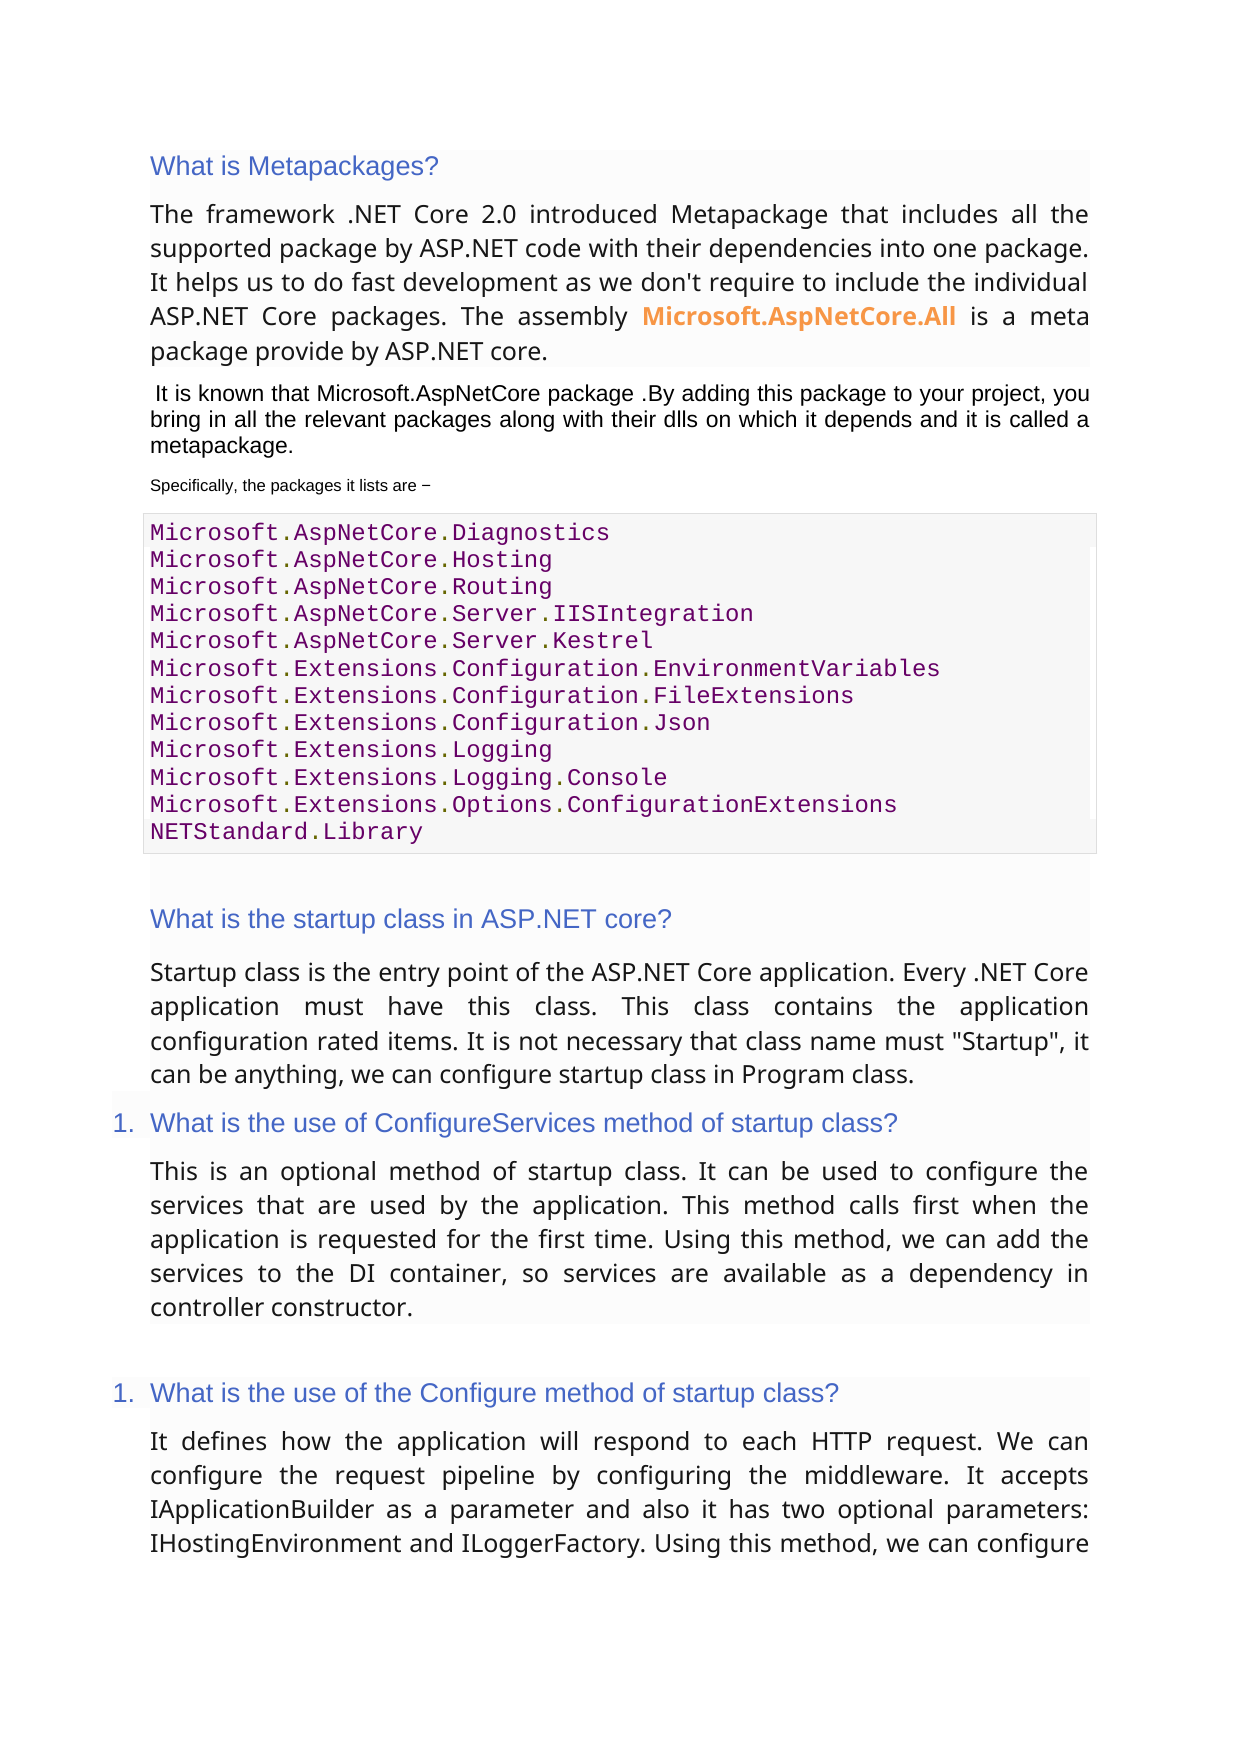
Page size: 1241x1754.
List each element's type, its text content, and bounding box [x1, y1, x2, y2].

text Microsoft.AspNetCore.Routing [150, 574, 1090, 602]
subtitle What is the startup class in ASP.NET core? [150, 903, 1090, 935]
text Microsoft.Extensions.Configuration.Json [150, 711, 1090, 738]
text Microsoft.Extensions.Options.ConfigurationExtensions [150, 792, 1090, 812]
text Microsoft.AspNetCore.Diagnostics [144, 514, 1096, 547]
text Microsoft.AspNetCore.Server.Kestrel [150, 629, 1090, 656]
text Specifically, the packages it lists are − [150, 476, 1090, 495]
text Microsoft.Extensions.Configuration.FileExtensions [150, 683, 1090, 711]
text Microsoft.AspNetCore.Hosting [150, 547, 1090, 574]
text Microsoft.Extensions.Logging.Console [150, 765, 1090, 792]
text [150, 1424, 1090, 1560]
text Startup class is the entry point of the ASP.NET Core application. Every .NET Core application must have this class. This class contains the application configuration rated items. It is not necessary that class name must "Startup", it can be anything, we can configure startup class in Program class. [150, 955, 1090, 1091]
text Microsoft.Extensions.Configuration.EnvironmentVariables [150, 656, 1090, 683]
subtitle What is the use of ConfigureServices method of startup class? [112, 1107, 1090, 1138]
subtitle What is the use of the Configure method of startup class? [112, 1377, 1090, 1408]
text Microsoft.AspNetCore.Server.IISIntegration [150, 602, 1090, 629]
text It is known that Microsoft.AspNetCore package .By adding this package to your project, you bring in all the relevant packages along with their dlls on which it depends and it is called a metapackage. [150, 380, 1090, 459]
text NETStandard.Library [144, 812, 1096, 853]
text This is an optional method of startup class. It can be used to configure the services that are used by the application. This method calls first when the application is requested for the first time. Using this method, we can add the services to the DI container, so services are available as a dependency in controller constructor. [150, 1154, 1090, 1324]
subtitle What is Metapackages? [150, 150, 1090, 181]
text Microsoft.Extensions.Logging [150, 738, 1090, 765]
text The framework .NET Core 2.0 introduced Metapackage that includes all the supported package by ASP.NET code with their dependencies into one package. It helps us to do fast development as we don't require to include the individual ASP.NET Core packages. The assembly Microsoft.AspNetCore.All is a meta package provide by ASP.NET core. [150, 197, 1090, 367]
